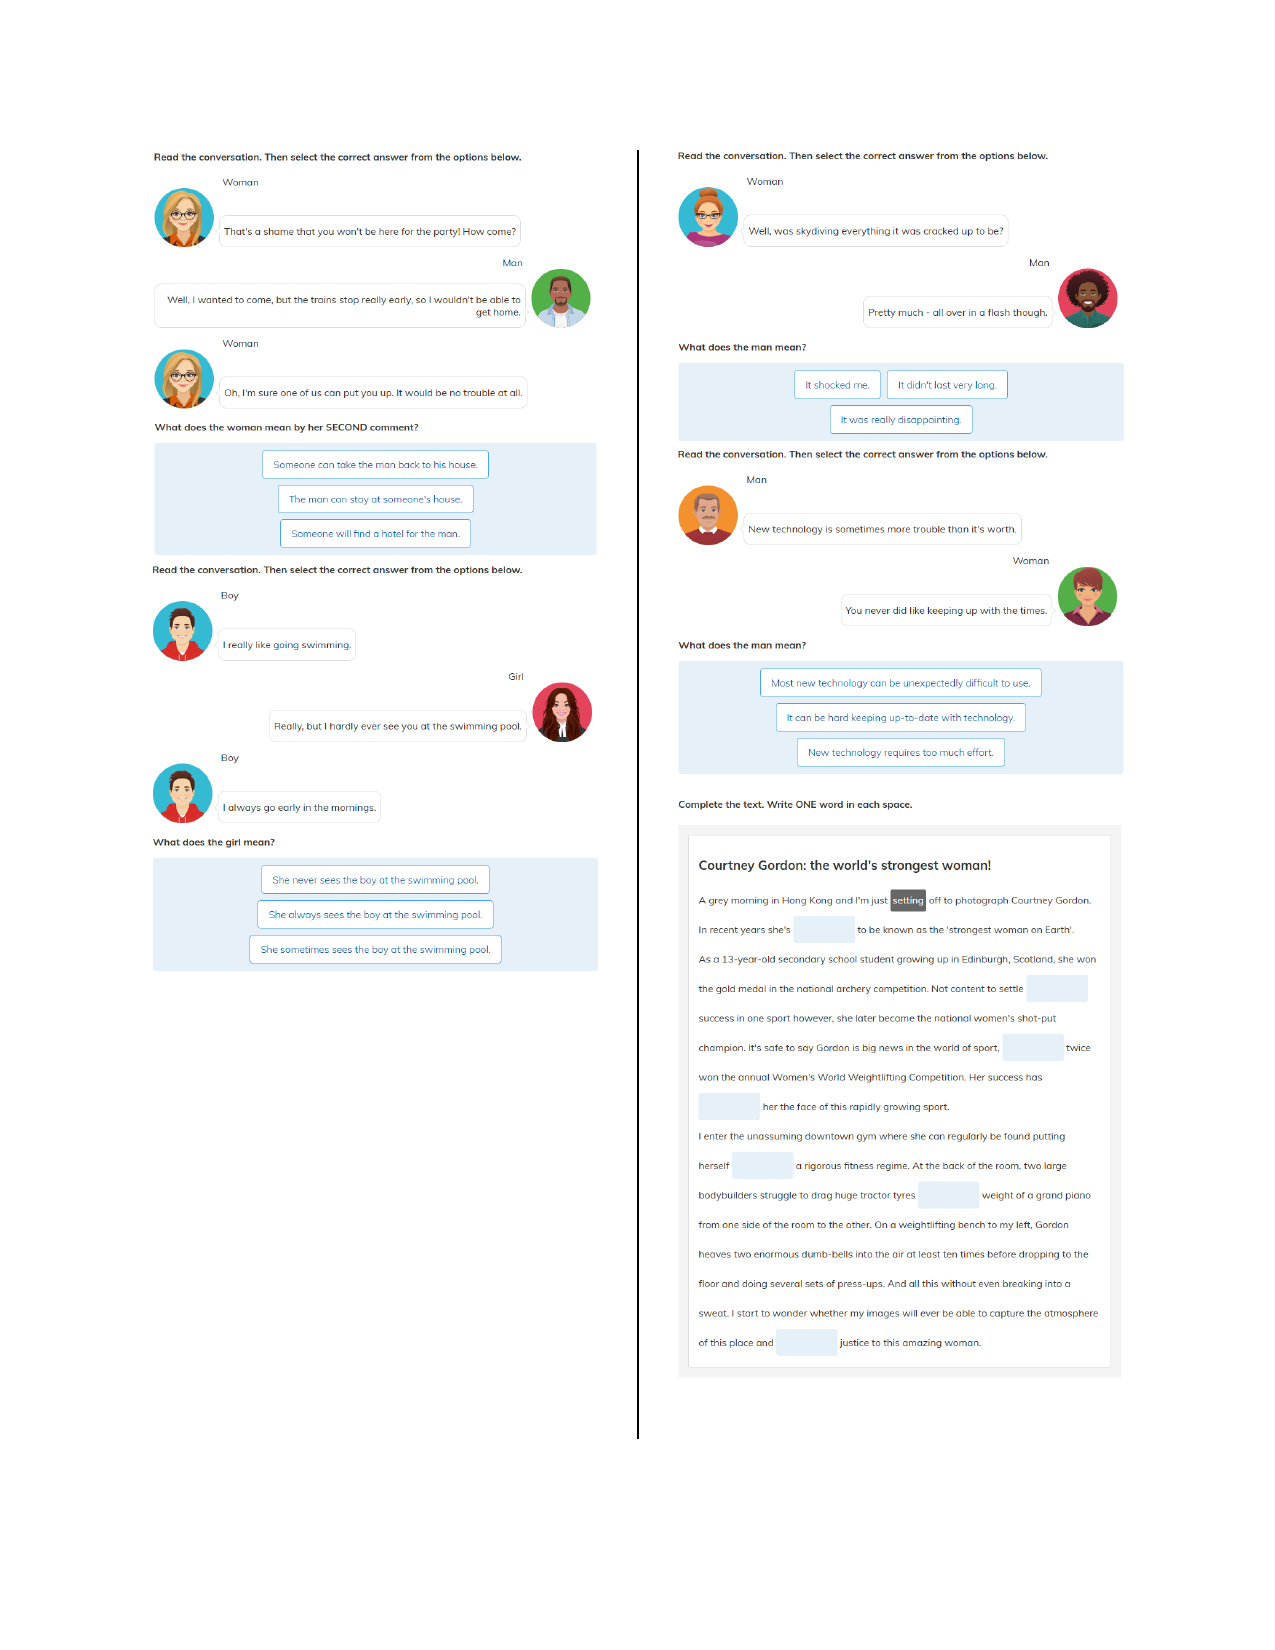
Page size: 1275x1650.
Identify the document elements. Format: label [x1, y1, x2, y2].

picture [150, 563, 600, 973]
picture [150, 150, 600, 559]
picture [675, 150, 1125, 444]
picture [675, 448, 1125, 776]
picture [675, 797, 1125, 1382]
